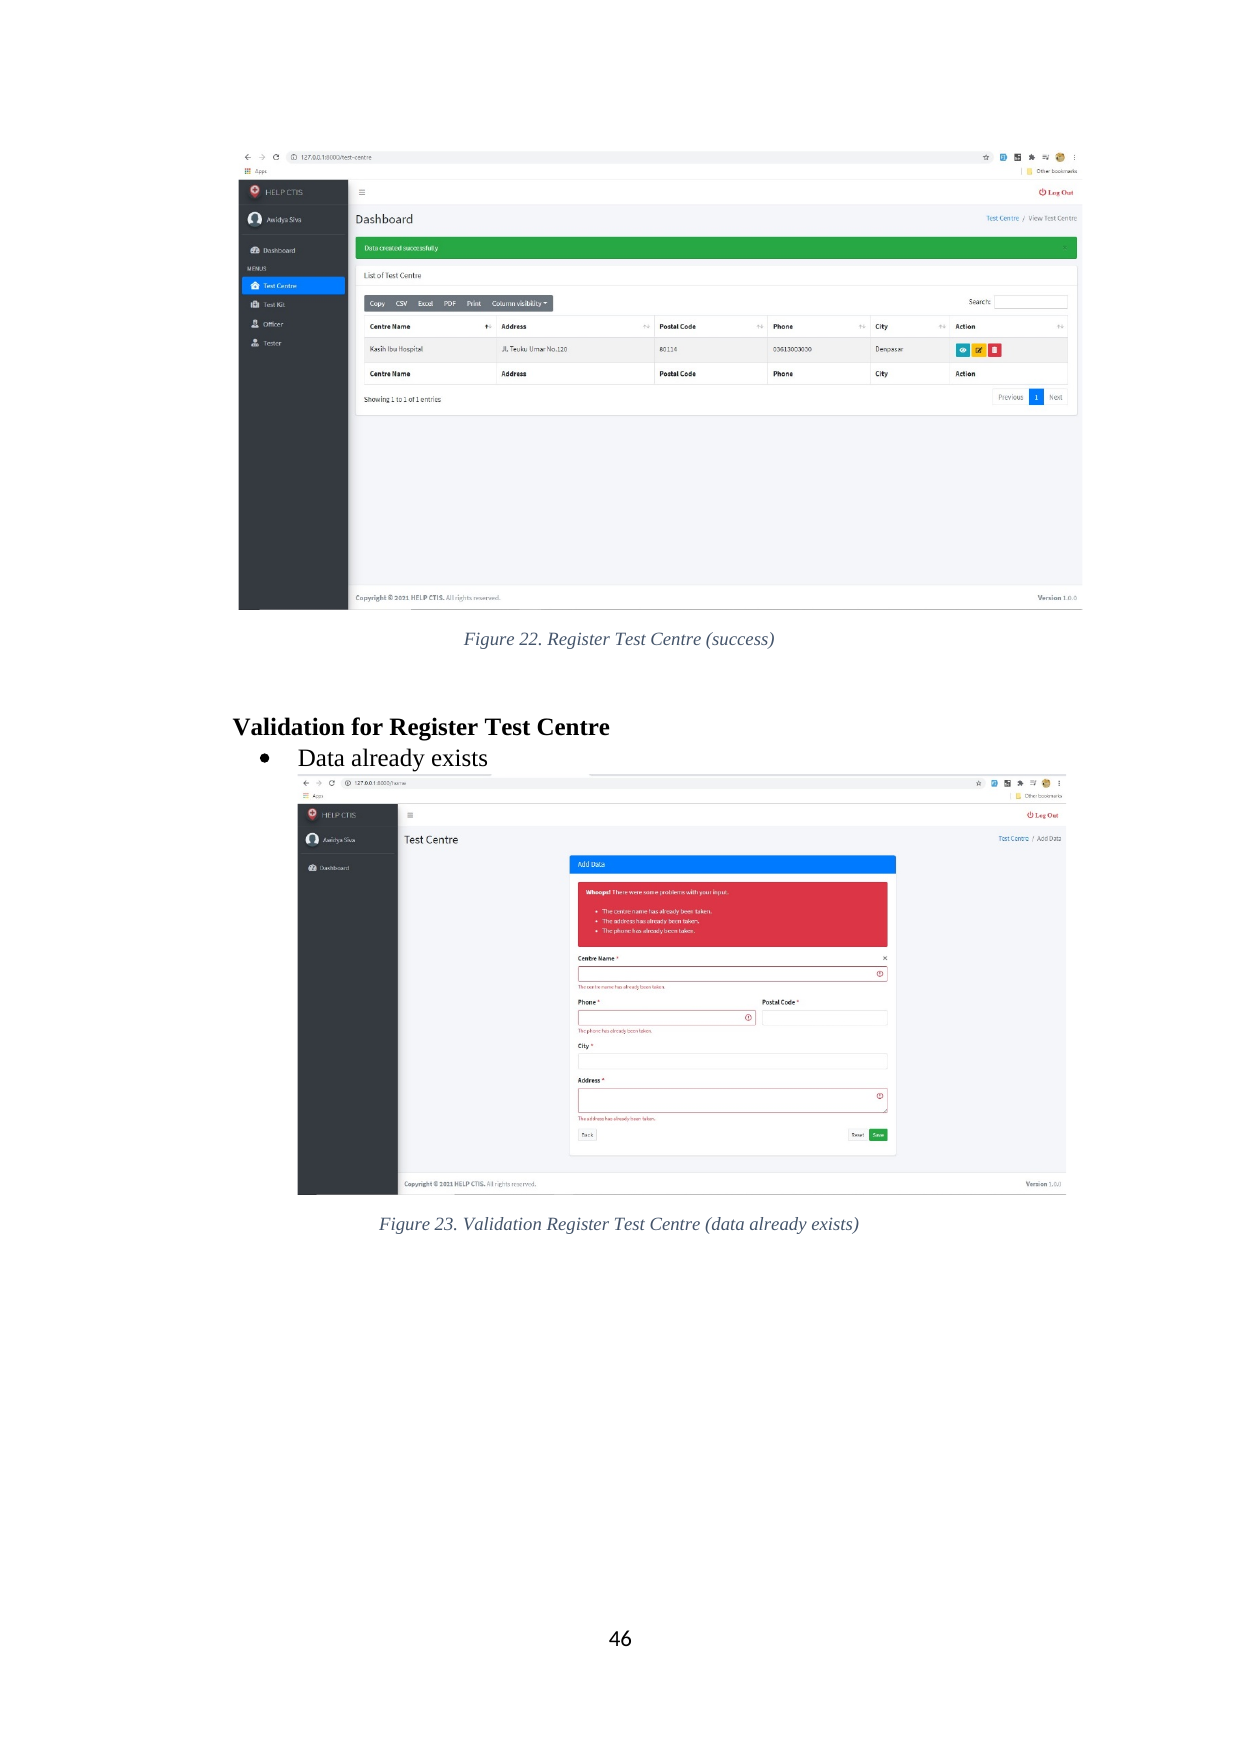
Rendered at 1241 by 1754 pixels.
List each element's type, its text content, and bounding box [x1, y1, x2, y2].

list Validation for Register Test Centre [232, 712, 1090, 741]
list Data already exists [260, 743, 1090, 772]
text Figure 23. Validation Register Test Centre (data already exists) [150, 1213, 1090, 1235]
picture [297, 774, 1067, 1195]
text Figure 22. Register Test Centre (success) [150, 628, 1090, 650]
picture [238, 150, 1083, 610]
